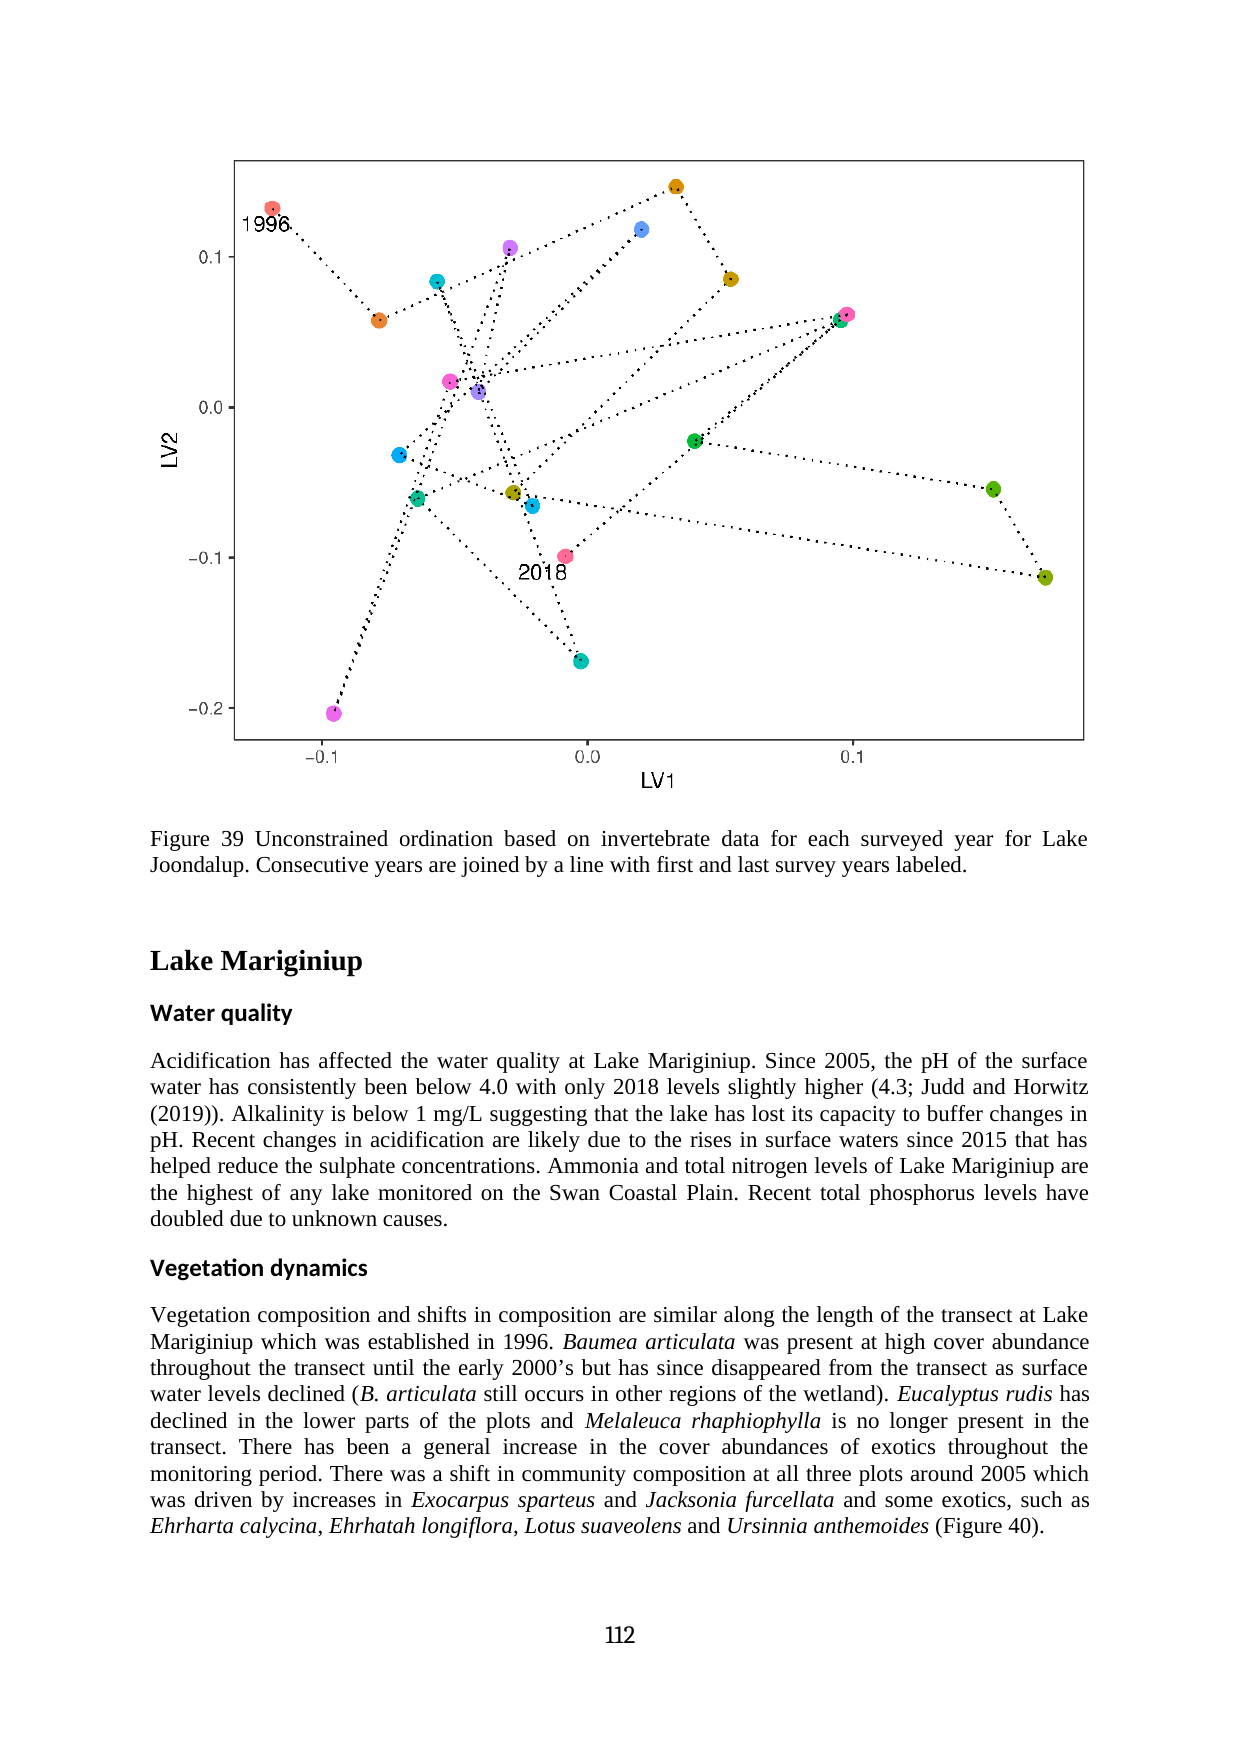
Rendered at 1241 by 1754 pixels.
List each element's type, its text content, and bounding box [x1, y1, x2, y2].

picture [150, 150, 1095, 804]
subtitle Lake Mariginiup [150, 943, 1090, 977]
text Vegetation composition and shifts in composition are similar along the length of the transect at Lake Mariginiup which was established in 1996. Baumea articulata was present at high cover abundance throughout the transect until the early 2000’s but has since disappeared from the transect as surface water levels declined (B. articulata still occurs in other regions of the wetland). Eucalyptus rudis has declined in the lower parts of the plots and Melaleuca rhaphiophylla is no longer present in the transect. There has been a general increase in the cover abundances of exotics throughout the monitoring period. There was a shift in community composition at all three plots around 2005 which was driven by increases in Exocarpus sparteus and Jacksonia furcellata and some exotics, such as Ehrharta calycina, Ehrhatah longiflora, Lotus suaveolens and Ursinnia anthemoides (Figure 40). [150, 1301, 1090, 1539]
subtitle Water quality [150, 998, 1090, 1028]
subtitle Vegetation dynamics [150, 1252, 1090, 1283]
text Acidification has affected the water quality at Lake Mariginiup. Since 2005, the pH of the surface water has consistently been below 4.0 with only 2018 levels slightly higher (4.3; Judd and Horwitz (2019)). Alkalinity is below 1 mg/L suggesting that the lake has lost its capacity to buffer changes in pH. Recent changes in acidification are likely due to the rises in surface waters since 2015 that has helped reduce the sulphate concentrations. Ammonia and total nitrogen levels of Lake Mariginiup are the highest of any lake monitored on the Swan Coastal Plain. Recent total phosphorus levels have doubled due to unknown causes. [150, 1047, 1090, 1231]
text Figure 39 Unconstrained ordination based on invertebrate data for each surveyed year for Lake Joondalup. Consecutive years are joined by a line with first and last survey years labeled. [150, 824, 1090, 877]
